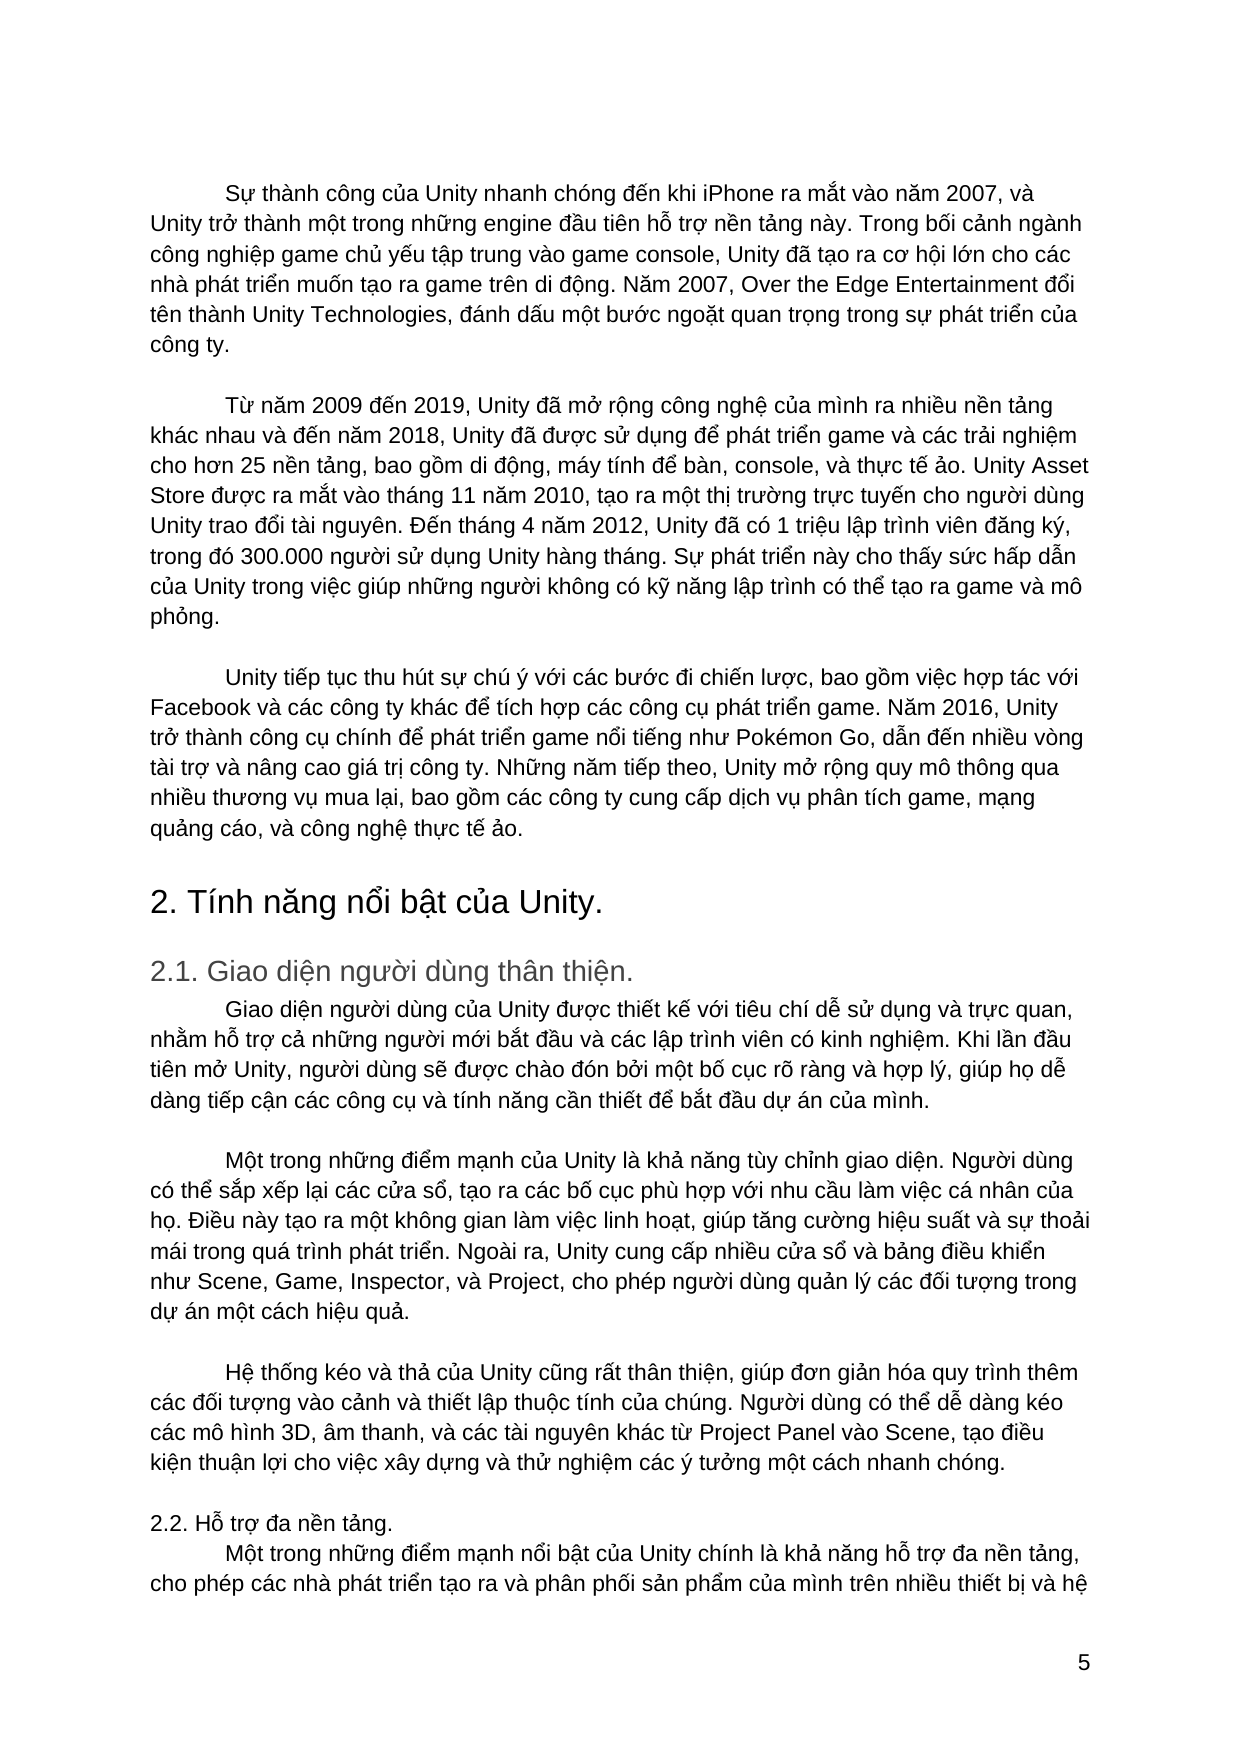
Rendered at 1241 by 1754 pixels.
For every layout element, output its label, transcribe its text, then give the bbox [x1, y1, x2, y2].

subtitle 2. Tính năng nổi bật của Unity. [150, 882, 1090, 921]
text Giao diện người dùng của Unity được thiết kế với tiêu chí dễ sử dụng và trực quan, nhằm hỗ trợ cả những người mới bắt đầu và các lập trình viên có kinh nghiệm. Khi lần đầu tiên mở Unity, người dùng sẽ được chào đón bởi một bố cục rõ ràng và hợp lý, giúp họ dễ dàng tiếp cận các công cụ và tính năng cần thiết để bắt đầu dự án của mình. [150, 996, 1090, 1113]
text Từ năm 2009 đến 2019, Unity đã mở rộng công nghệ của mình ra nhiều nền tảng khác nhau và đến năm 2018, Unity đã được sử dụng để phát triển game và các trải nghiệm cho hơn 25 nền tảng, bao gồm di động, máy tính để bàn, console, và thực tế ảo. Unity Asset Store được ra mắt vào tháng 11 năm 2010, tạo ra một thị trường trực tuyến cho người dùng Unity trao đổi tài nguyên. Đến tháng 4 năm 2012, Unity đã có 1 triệu lập trình viên đăng ký, trong đó 300.000 người sử dụng Unity hàng tháng. Sự phát triển này cho thấy sức hấp dẫn của Unity trong việc giúp những người không có kỹ năng lập trình có thể tạo ra game và mô phỏng. [150, 392, 1090, 629]
subtitle 2.1. Giao diện người dùng thân thiện. [150, 954, 1090, 988]
text Sự thành công của Unity nhanh chóng đến khi iPhone ra mắt vào năm 2007, và Unity trở thành một trong những engine đầu tiên hỗ trợ nền tảng này. Trong bối cảnh ngành công nghiệp game chủ yếu tập trung vào game console, Unity đã tạo ra cơ hội lớn cho các nhà phát triển muốn tạo ra game trên di động. Năm 2007, Over the Edge Entertainment đổi tên thành Unity Technologies, đánh dấu một bước ngoặt quan trọng trong sự phát triển của công ty. [150, 180, 1090, 358]
text Unity tiếp tục thu hút sự chú ý với các bước đi chiến lược, bao gồm việc hợp tác với Facebook và các công ty khác để tích hợp các công cụ phát triển game. Năm 2016, Unity trở thành công cụ chính để phát triển game nổi tiếng như Pokémon Go, dẫn đến nhiều vòng tài trợ và nâng cao giá trị công ty. Những năm tiếp theo, Unity mở rộng quy mô thông qua nhiều thương vụ mua lại, bao gồm các công ty cung cấp dịch vụ phân tích game, mạng quảng cáo, và công nghệ thực tế ảo. [150, 663, 1090, 841]
text Hệ thống kéo và thả của Unity cũng rất thân thiện, giúp đơn giản hóa quy trình thêm các đối tượng vào cảnh và thiết lập thuộc tính của chúng. Người dùng có thể dễ dàng kéo các mô hình 3D, âm thanh, và các tài nguyên khác từ Project Panel vào Scene, tạo điều kiện thuận lợi cho việc xây dựng và thử nghiệm các ý tưởng một cách nhanh chóng. [150, 1358, 1090, 1475]
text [150, 1540, 1090, 1596]
text 2.2. Hỗ trợ đa nền tảng. [150, 1509, 1090, 1536]
text Một trong những điểm mạnh của Unity là khả năng tùy chỉnh giao diện. Người dùng có thể sắp xếp lại các cửa sổ, tạo ra các bố cục phù hợp với nhu cầu làm việc cá nhân của họ. Điều này tạo ra một không gian làm việc linh hoạt, giúp tăng cường hiệu suất và sự thoải mái trong quá trình phát triển. Ngoài ra, Unity cung cấp nhiều cửa sổ và bảng điều khiển như Scene, Game, Inspector, và Project, cho phép người dùng quản lý các đối tượng trong dự án một cách hiệu quả. [150, 1147, 1090, 1324]
